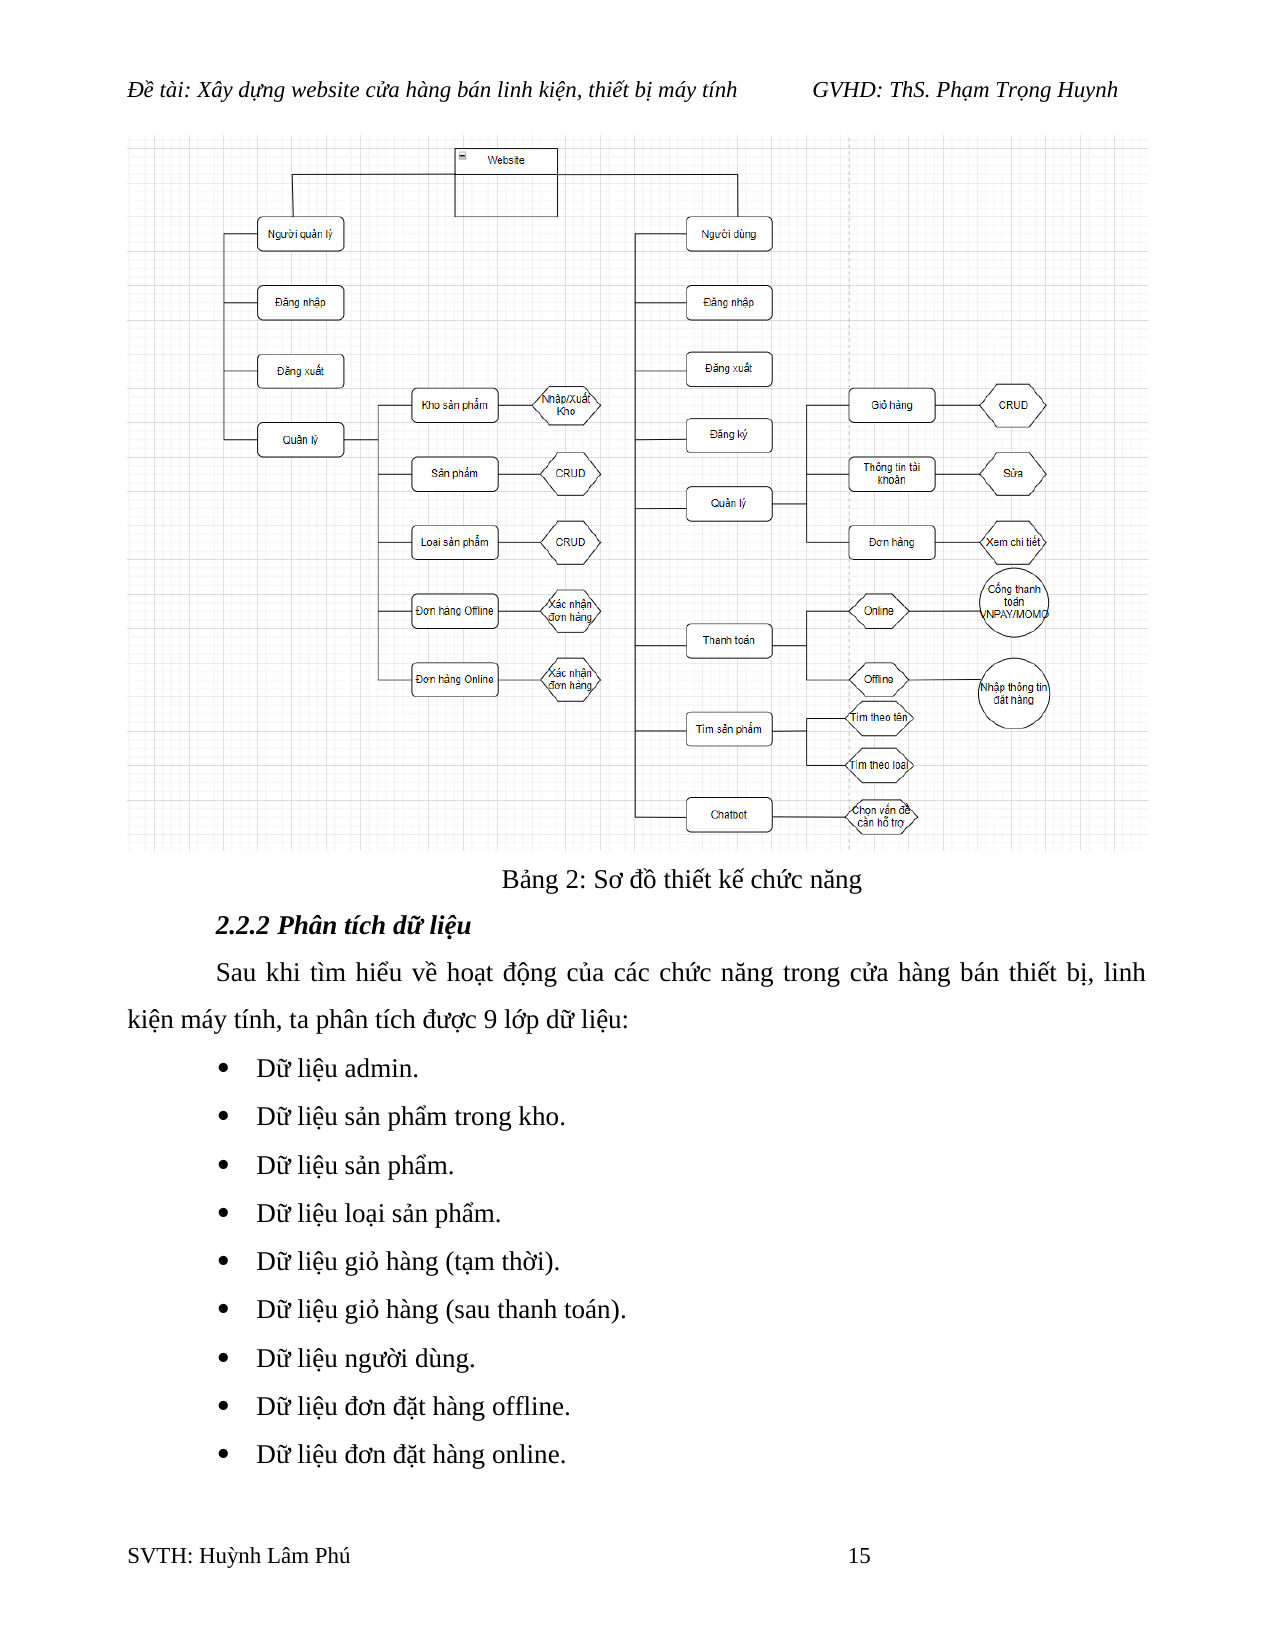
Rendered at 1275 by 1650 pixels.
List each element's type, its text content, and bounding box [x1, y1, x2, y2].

list Dữ liệu admin. [219, 1052, 1125, 1083]
picture [127, 135, 1148, 851]
list Dữ liệu đơn đặt hàng online. [219, 1438, 1125, 1469]
list Dữ liệu sản phẩm. [219, 1149, 1125, 1180]
list Dữ liệu đơn đặt hàng offline. [219, 1390, 1125, 1421]
list Dữ liệu sản phẩm trong kho. [219, 1101, 1125, 1132]
list Dữ liệu loại sản phẩm. [219, 1197, 1125, 1228]
text Bảng 2: Sơ đồ thiết kế chức năng [127, 863, 1148, 894]
list Dữ liệu giỏ hàng (tạm thời). [219, 1245, 1125, 1276]
text Sau khi tìm hiểu về hoạt động của các chức năng trong cửa hàng bán thiết bị, linh kiện máy tính, ta phân tích được 9 lớp dữ liệu: [127, 956, 1148, 1034]
list Dữ liệu giỏ hàng (sau thanh toán). [219, 1293, 1125, 1325]
list Dữ liệu người dùng. [219, 1342, 1125, 1373]
subtitle Phân tích dữ liệu [127, 909, 1148, 941]
